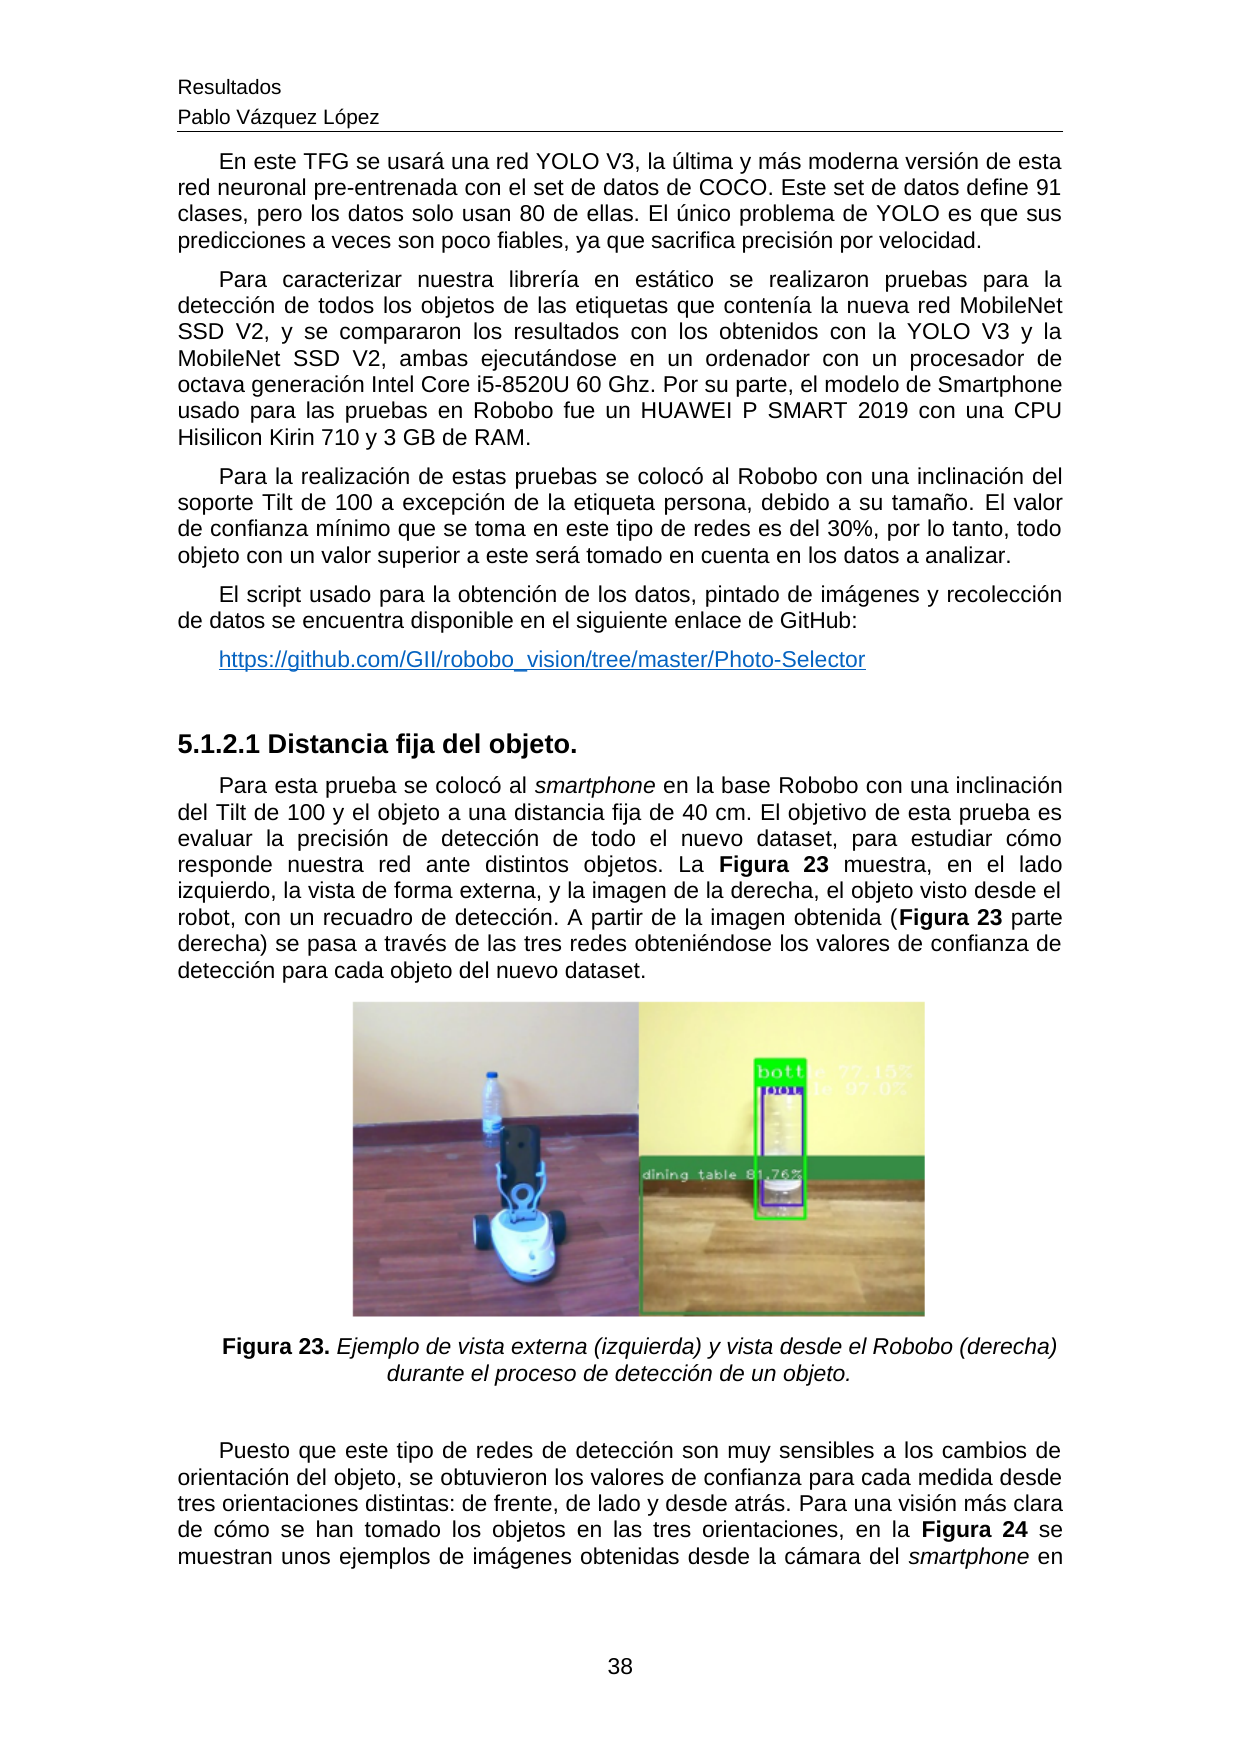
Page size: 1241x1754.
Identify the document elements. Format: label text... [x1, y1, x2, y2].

text Para esta prueba se colocó al smartphone en la base Robobo con una inclinación del Tilt de 100 y el objeto a una distancia fija de 40 cm. El objetivo de esta prueba es evaluar la precisión de detección de todo el nuevo dataset, para estudiar cómo responde nuestra red ante distintos objetos. La Figura 23 muestra, en el lado izquierdo, la vista de forma externa, y la imagen de la derecha, el objeto visto desde el robot, con un recuadro de detección. A partir de la imagen obtenida (Figura 23 parte derecha) se pasa a través de las tres redes obteniéndose los valores de confianza de detección para cada objeto del nuevo dataset. [177, 772, 1063, 983]
text En este TFG se usará una red YOLO V3, la última y más moderna versión de esta red neuronal pre-entrenada con el set de datos de COCO. Este set de datos define 91 clases, pero los datos solo usan 80 de ellas. El único problema de YOLO es que sus predicciones a veces son poco fiables, ya que sacrifica precisión por velocidad. [177, 148, 1063, 253]
text https://github.com/GII/robobo_vision/tree/master/Photo-Selector [177, 646, 1063, 672]
text Figura 23. Ejemplo de vista externa (izquierda) y vista desde el Robobo (derecha) durante el proceso de detección de un objeto. [177, 1333, 1063, 1386]
picture [346, 995, 935, 1321]
text Para la realización de estas pruebas se colocó al Robobo con una inclinación del soporte Tilt de 100 a excepción de la etiqueta persona, debido a su tamaño. El valor de confianza mínimo que se toma en este tipo de redes es del 30%, por lo tanto, todo objeto con un valor superior a este será tomado en cuenta en los datos a analizar. [177, 463, 1063, 568]
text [177, 1437, 1063, 1569]
text El script usado para la obtención de los datos, pintado de imágenes y recolección de datos se encuentra disponible en el siguiente enlace de GitHub: [177, 581, 1063, 633]
subtitle 5.1.2.1 Distancia fija del objeto. [177, 728, 1063, 759]
text Para caracterizar nuestra librería en estático se realizaron pruebas para la detección de todos los objetos de las etiquetas que contenía la nueva red MobileNet SSD V2, y se compararon los resultados con los obtenidos con la YOLO V3 y la MobileNet SSD V2, ambas ejecutándose en un ordenador con un procesador de octava generación Intel Core i5-8520U 60 Ghz. Por su parte, el modelo de Smartphone usado para las pruebas en Robobo fue un HUAWEI P SMART 2019 con una CPU Hisilicon Kirin 710 y 3 GB de RAM. [177, 266, 1063, 450]
